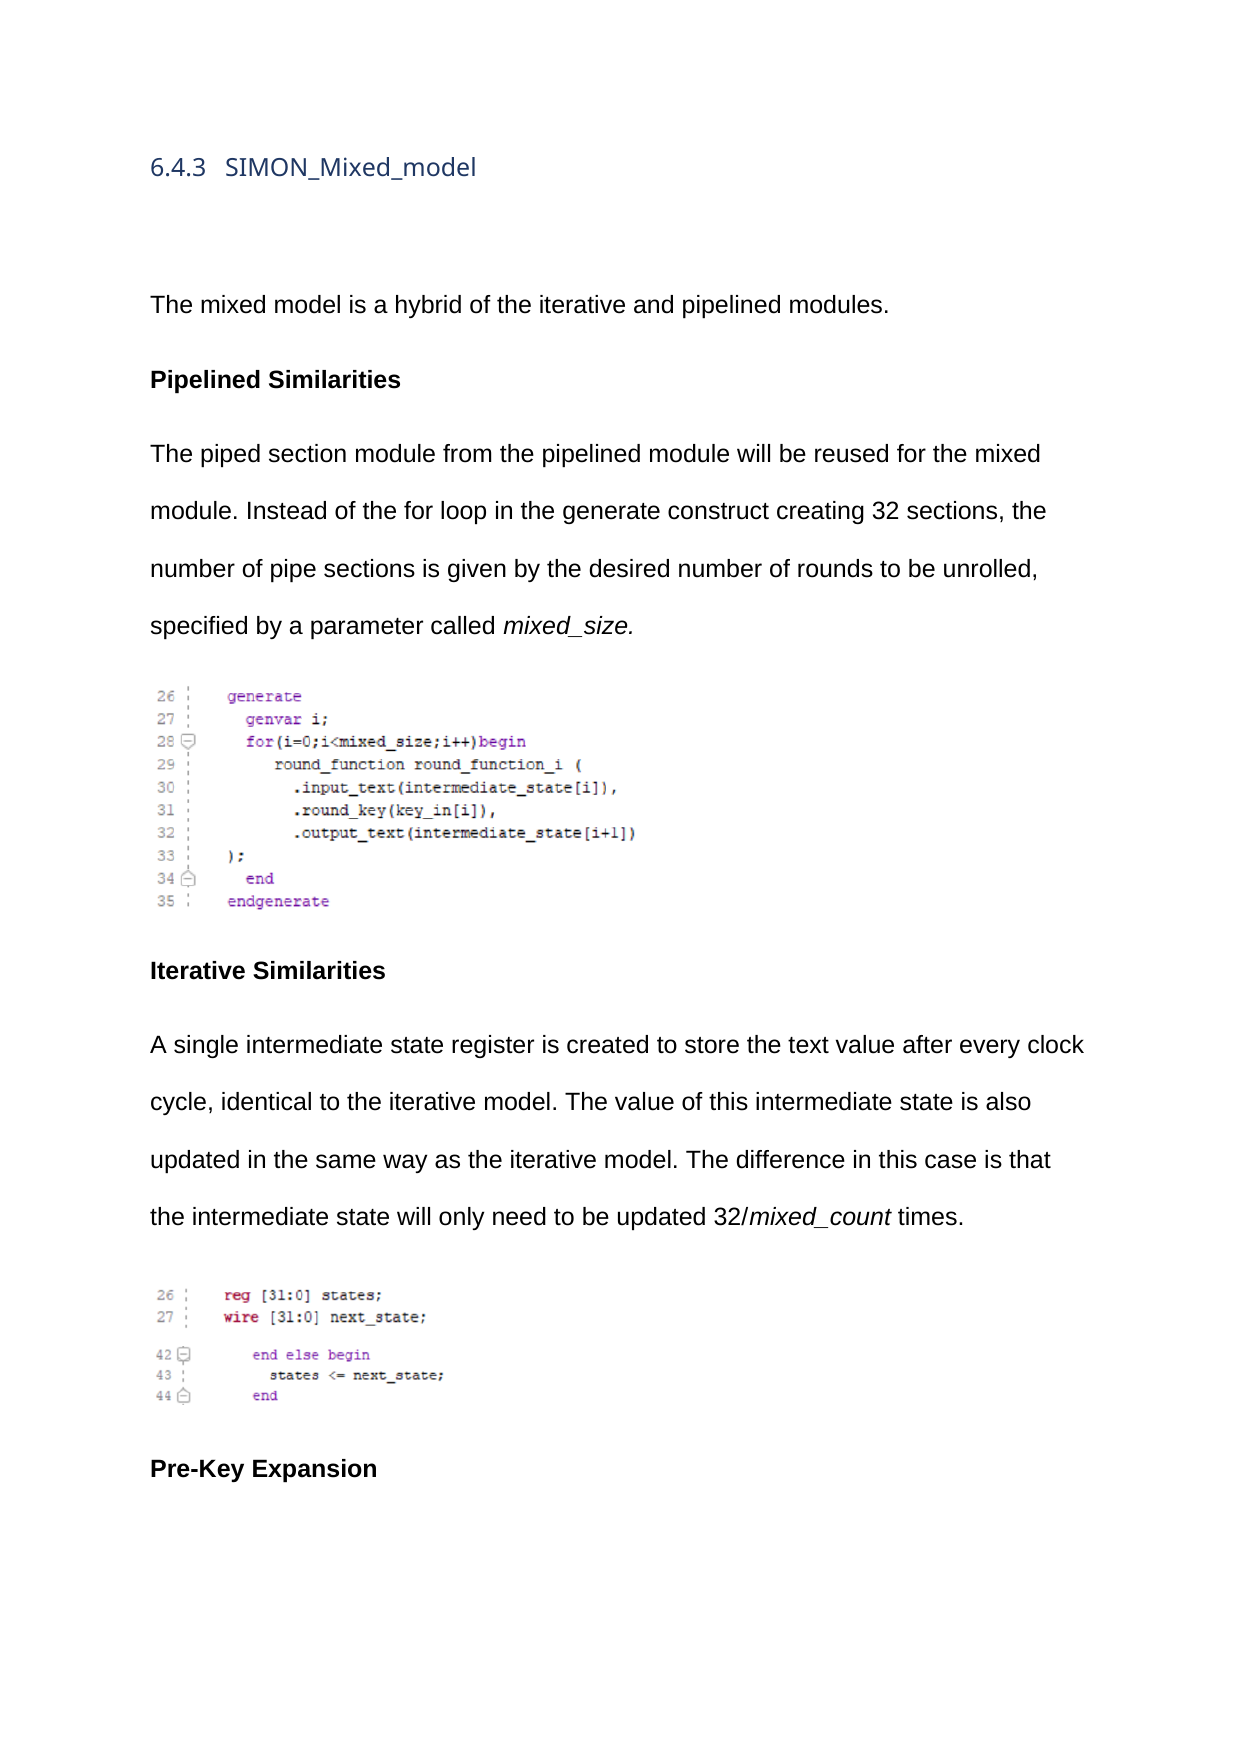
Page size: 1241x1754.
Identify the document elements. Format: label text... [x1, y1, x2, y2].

text The mixed model is a hybrid of the iterative and pipelined modules. [150, 290, 1090, 319]
picture [150, 685, 661, 911]
subtitle SIMON_Mixed_model [150, 150, 1090, 184]
picture [150, 1276, 453, 1409]
text A single intermediate state register is created to store the text value after every clock cycle, identical to the iterative model. The value of this intermediate state is also updated in the same way as the iterative model. The difference in this case is that the intermediate state will only need to be updated 32/mixed_count times. [150, 1030, 1090, 1231]
text Pre-Key Expansion [150, 1454, 1090, 1483]
text Pipelined Similarities [150, 364, 1090, 393]
text The piped section module from the pipelined module will be reused for the mixed module. Instead of the for loop in the generate construct creating 32 sections, the number of pipe sections is given by the desired number of rounds to be unrolled, specified by a parameter called mixed_size. [150, 439, 1090, 640]
text Iterative Similarities [150, 956, 1090, 984]
